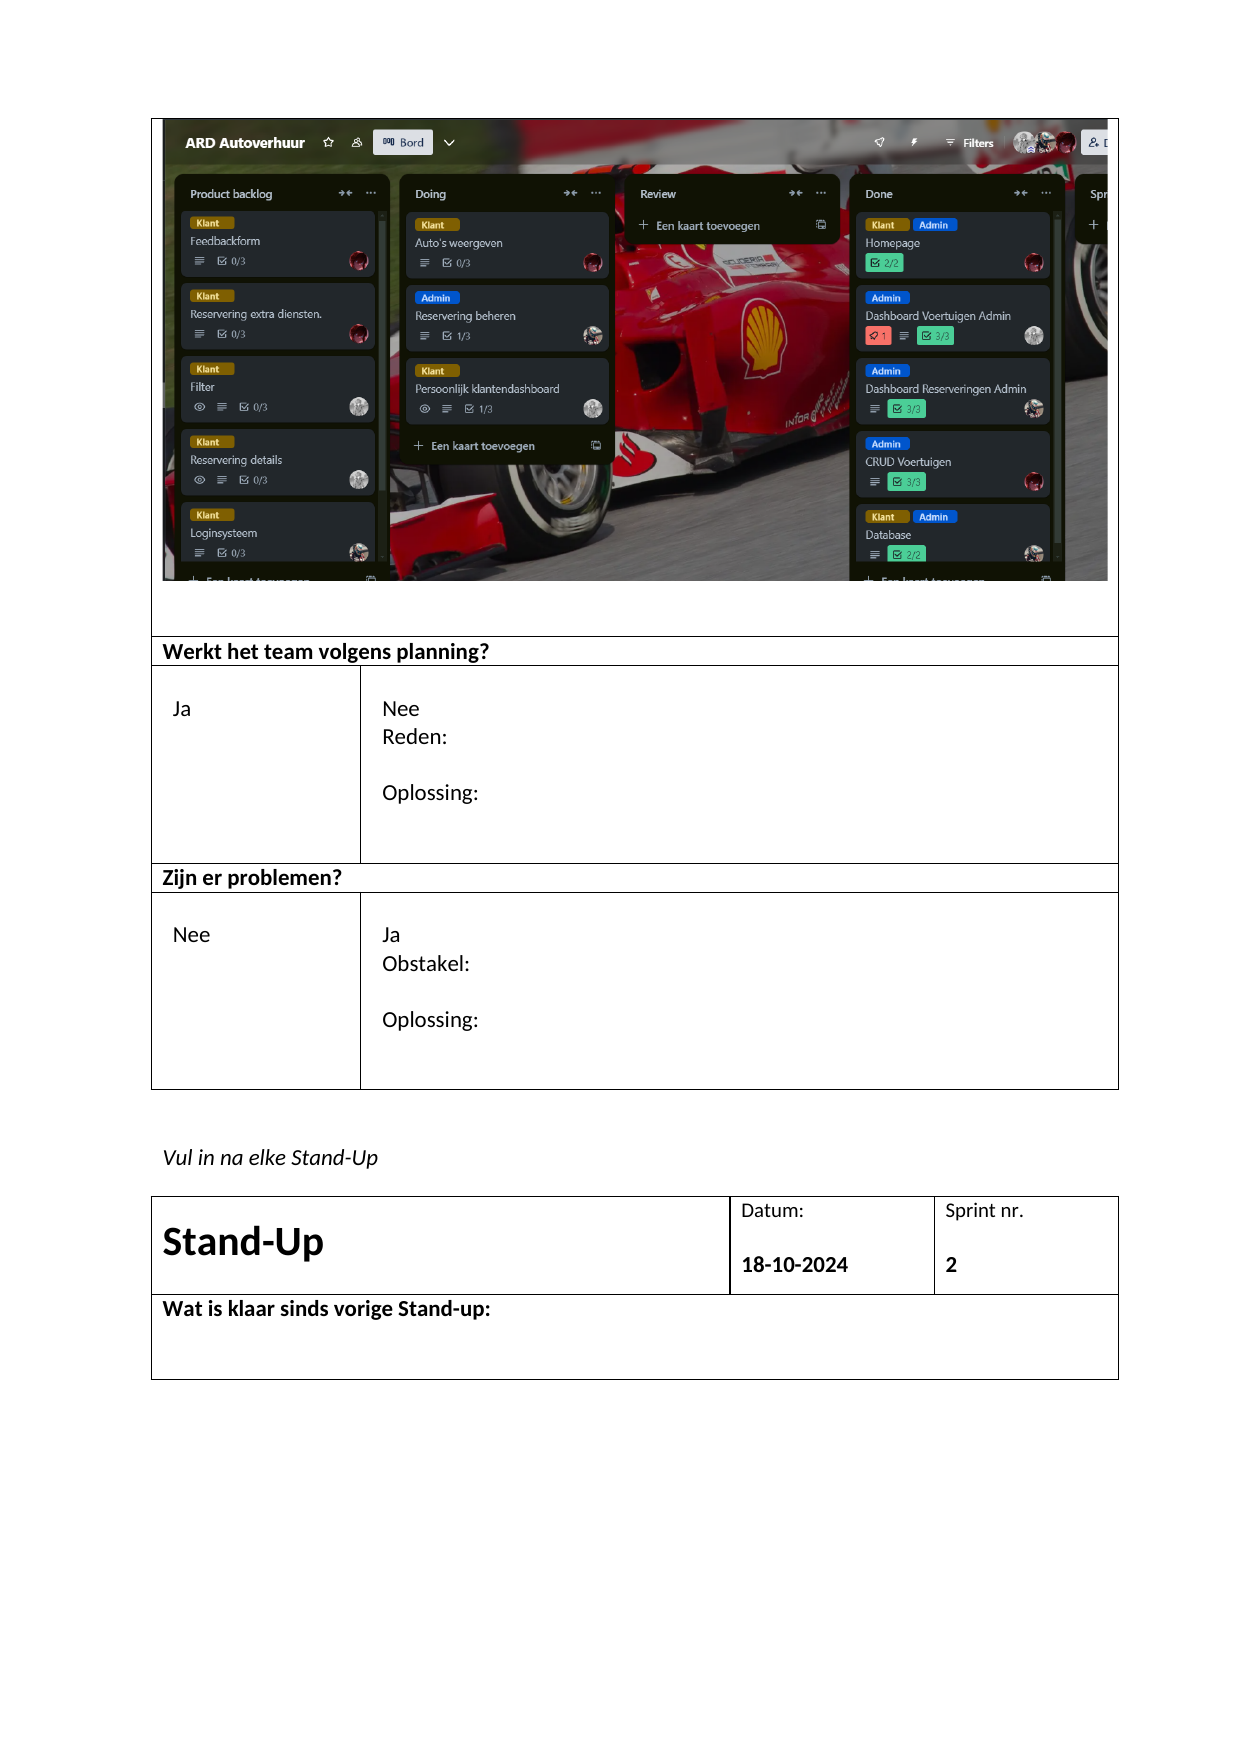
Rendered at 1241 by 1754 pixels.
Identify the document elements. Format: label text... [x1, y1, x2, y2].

table_header Datum: 18-10-2024 [731, 1197, 934, 1293]
table_cell Ja [152, 666, 360, 862]
table_cell Nee [152, 893, 360, 1089]
text Vul in na elke Stand-Up [162, 1143, 1107, 1171]
table_cell Zijn er problemen? [152, 864, 1118, 892]
table_cell Werkt het team volgens planning? [152, 637, 1118, 665]
table_header Sprint nr. 2 [935, 1197, 1118, 1293]
table_cell Ja Obstakel: Oplossing: [361, 893, 1118, 1089]
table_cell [152, 119, 1118, 636]
table_header Stand-Up [152, 1197, 729, 1293]
table_cell Nee Reden: Oplossing: [361, 666, 1118, 862]
picture [162, 119, 1108, 581]
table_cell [152, 1295, 1118, 1379]
